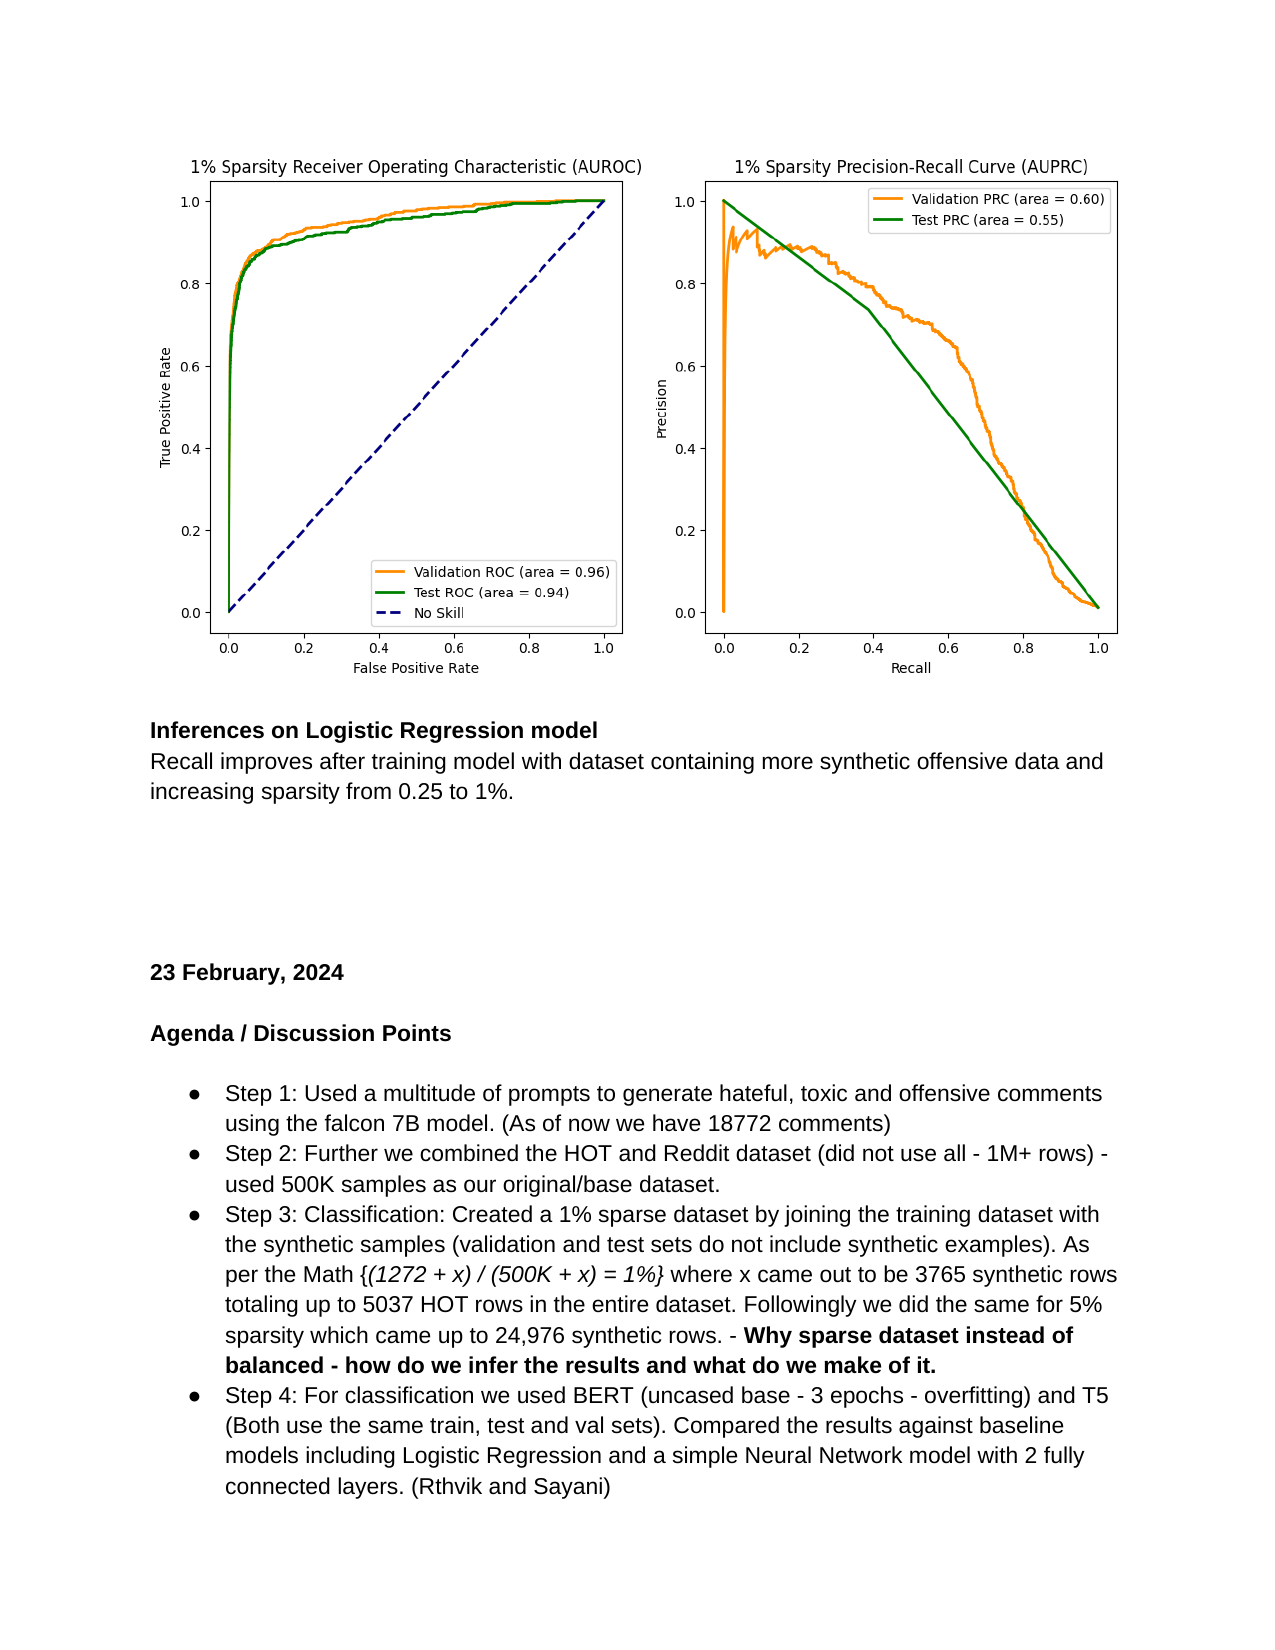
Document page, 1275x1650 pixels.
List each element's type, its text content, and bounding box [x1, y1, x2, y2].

text Agenda / Discussion Points [150, 1019, 1125, 1046]
list Step 3: Classification: Created a 1% sparse dataset by joining the training dataset with the synthetic samples (validation and test sets do not include synthetic examples). As per the Math {(1272 + x) / (500K + x) = 1%} where x came out to be 3765 synthetic rows totaling up to 5037 HOT rows in the entire dataset. Followingly we did the same for 5% sparsity which came up to 24,976 synthetic rows. - Why sparse dataset instead of balanced - how do we infer the results and what do we make of it. [187, 1201, 1125, 1378]
picture [150, 150, 1125, 684]
list Step 1: Used a multitude of prompts to generate hateful, toxic and offensive comments using the falcon 7B model. (As of now we have 18772 comments) [187, 1080, 1125, 1136]
text Inferences on Logistic Regression model [150, 717, 1125, 744]
list Step 4: For classification we used BERT (uncased base - 3 epochs - overfitting) and T5 (Both use the same train, test and val sets). Compared the results against baseline models including Logistic Regression and a simple Neural Network model with 2 fully connected layers. (Rthvik and Sayani) [187, 1382, 1125, 1499]
text 23 February, 2024 [150, 959, 1125, 985]
text Recall improves after training model with dataset containing more synthetic offensive data and increasing sparsity from 0.25 to 1%. [150, 748, 1125, 804]
list Step 2: Further we combined the HOT and Reddit dataset (did not use all - 1M+ rows) - used 500K samples as our original/base dataset. [187, 1140, 1125, 1197]
